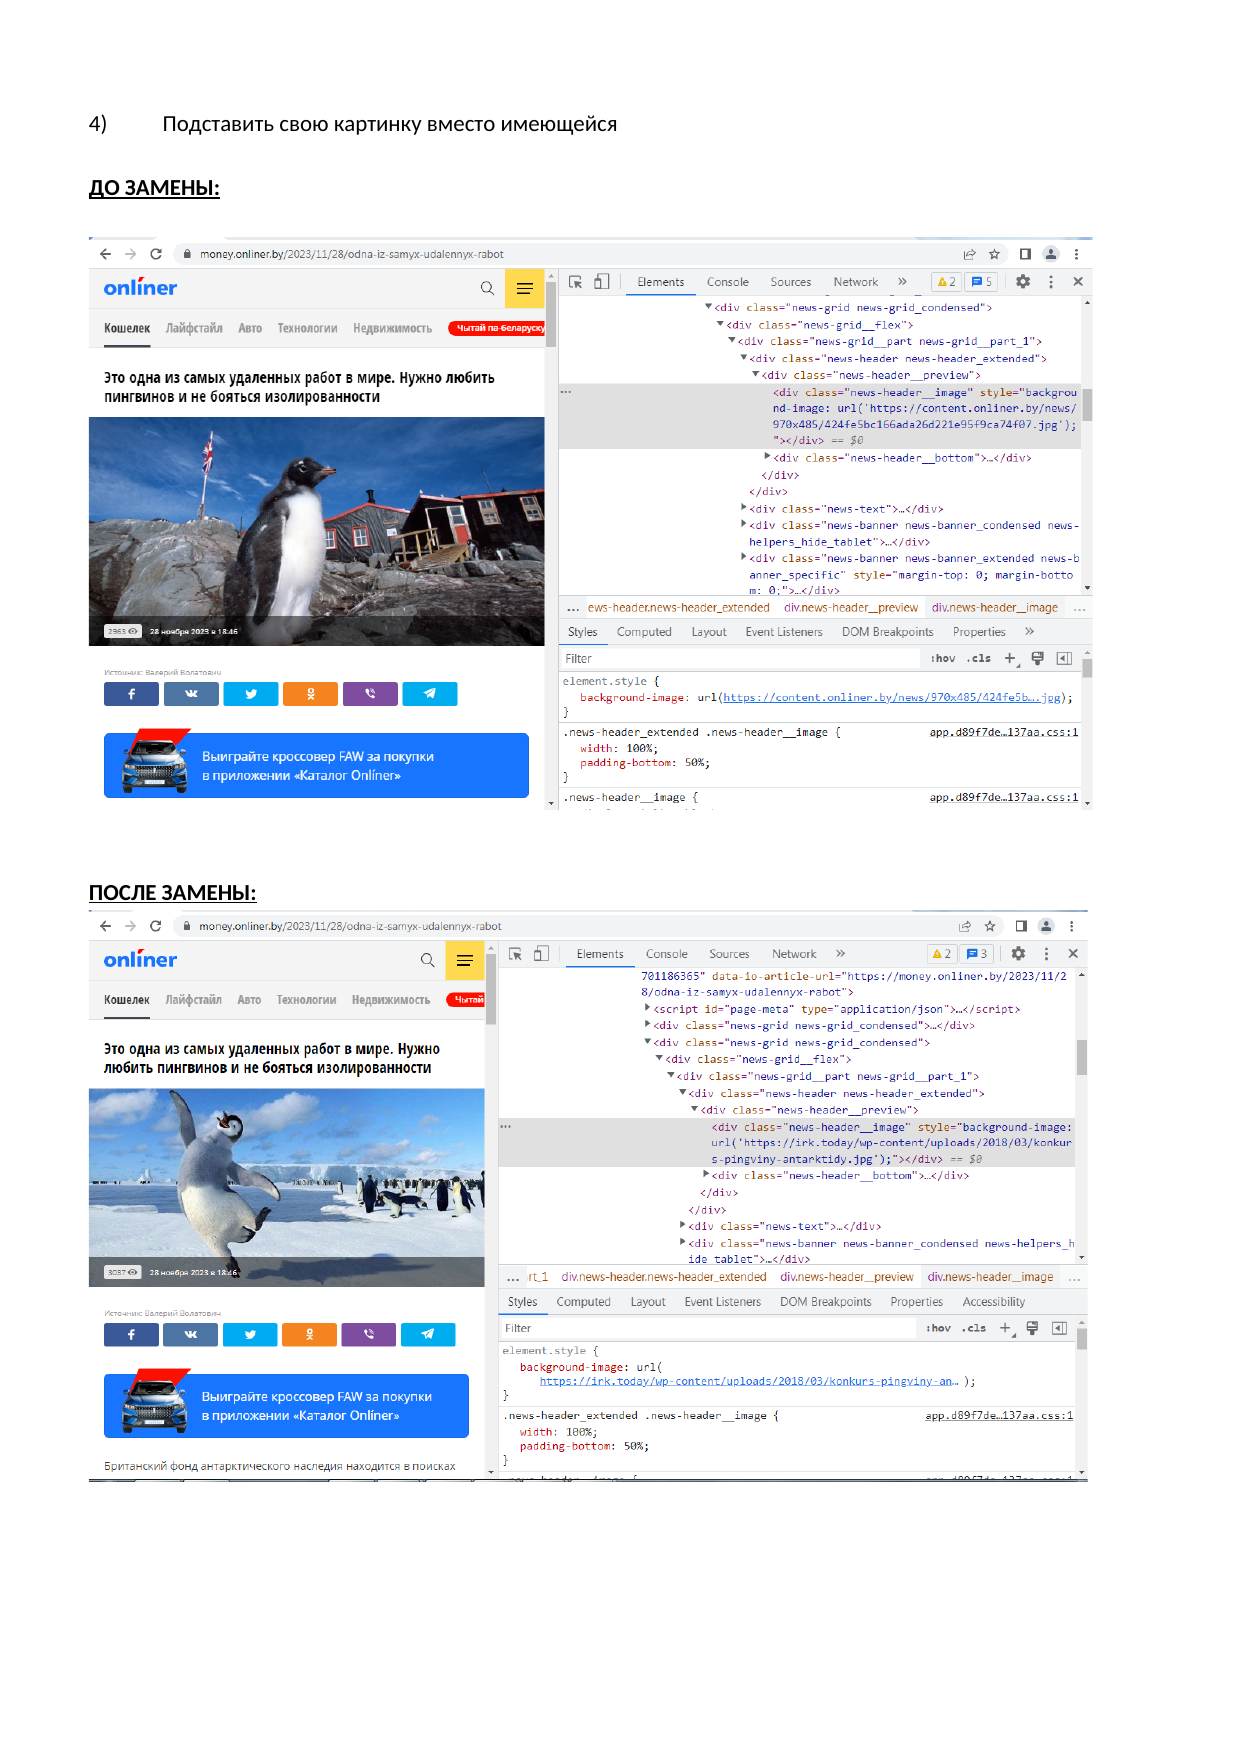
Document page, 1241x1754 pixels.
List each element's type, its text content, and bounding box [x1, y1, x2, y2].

list Подставить свою картинку вместо имеющейся [89, 109, 1181, 137]
picture [88, 910, 1088, 1482]
list ПОСЛЕ ЗАМЕНЫ: [89, 878, 1181, 906]
list ДО ЗАМЕНЫ: [89, 173, 1181, 201]
picture [88, 237, 1093, 810]
